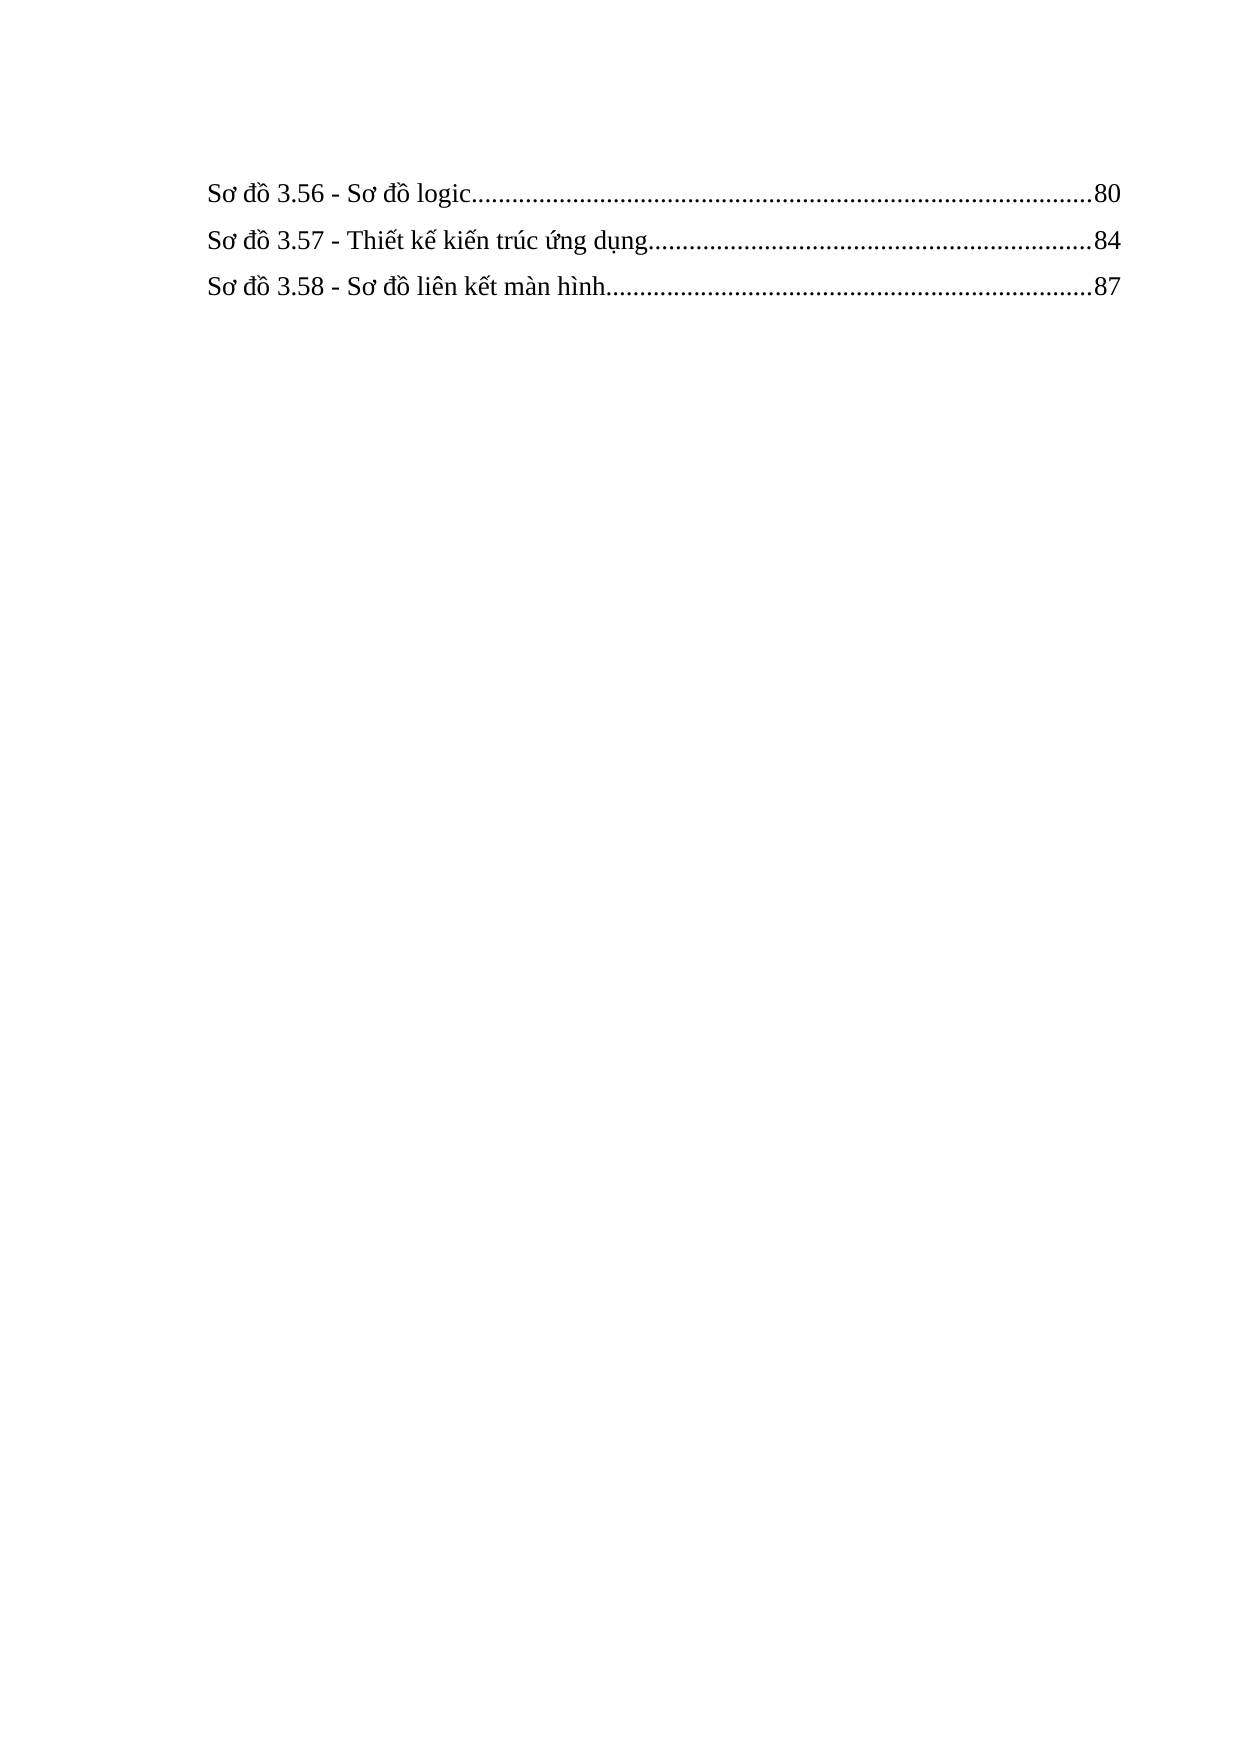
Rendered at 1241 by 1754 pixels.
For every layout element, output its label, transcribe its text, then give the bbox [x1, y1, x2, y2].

text Sơ đồ 3.57 - Thiết kế kiến trúc ứng dụng 84 [207, 224, 1122, 255]
text Sơ đồ 3.58 - Sơ đồ liên kết màn hình 87 [207, 271, 1122, 302]
text Sơ đồ 3.56 - Sơ đồ logic 80 [207, 177, 1122, 208]
